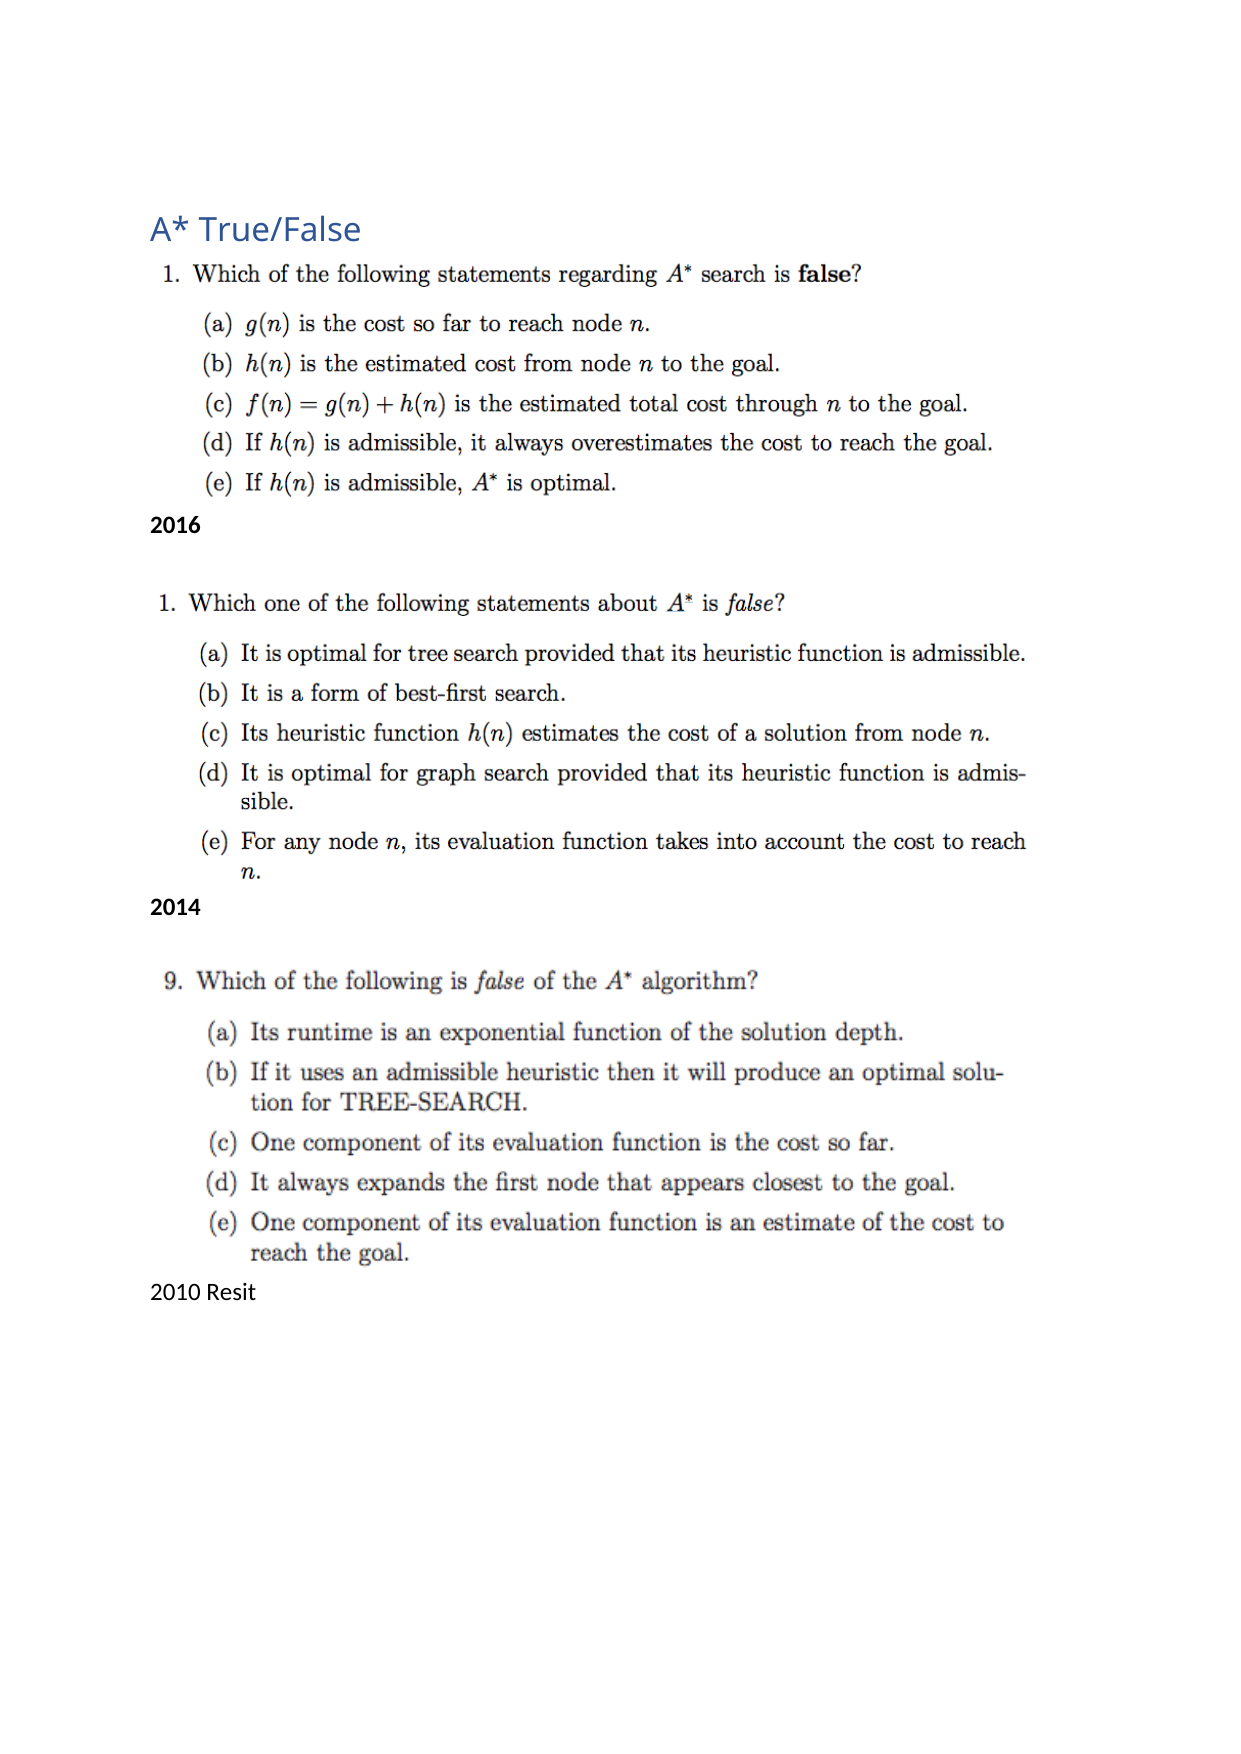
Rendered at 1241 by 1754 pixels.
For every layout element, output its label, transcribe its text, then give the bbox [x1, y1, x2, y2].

picture [150, 251, 1090, 510]
subtitle A* True/False [150, 206, 1090, 251]
text 2014 [150, 891, 1090, 921]
text 2010 Resit [150, 1277, 1090, 1307]
picture [150, 952, 1090, 1277]
text 2016 [150, 510, 1090, 540]
picture [150, 570, 1090, 891]
